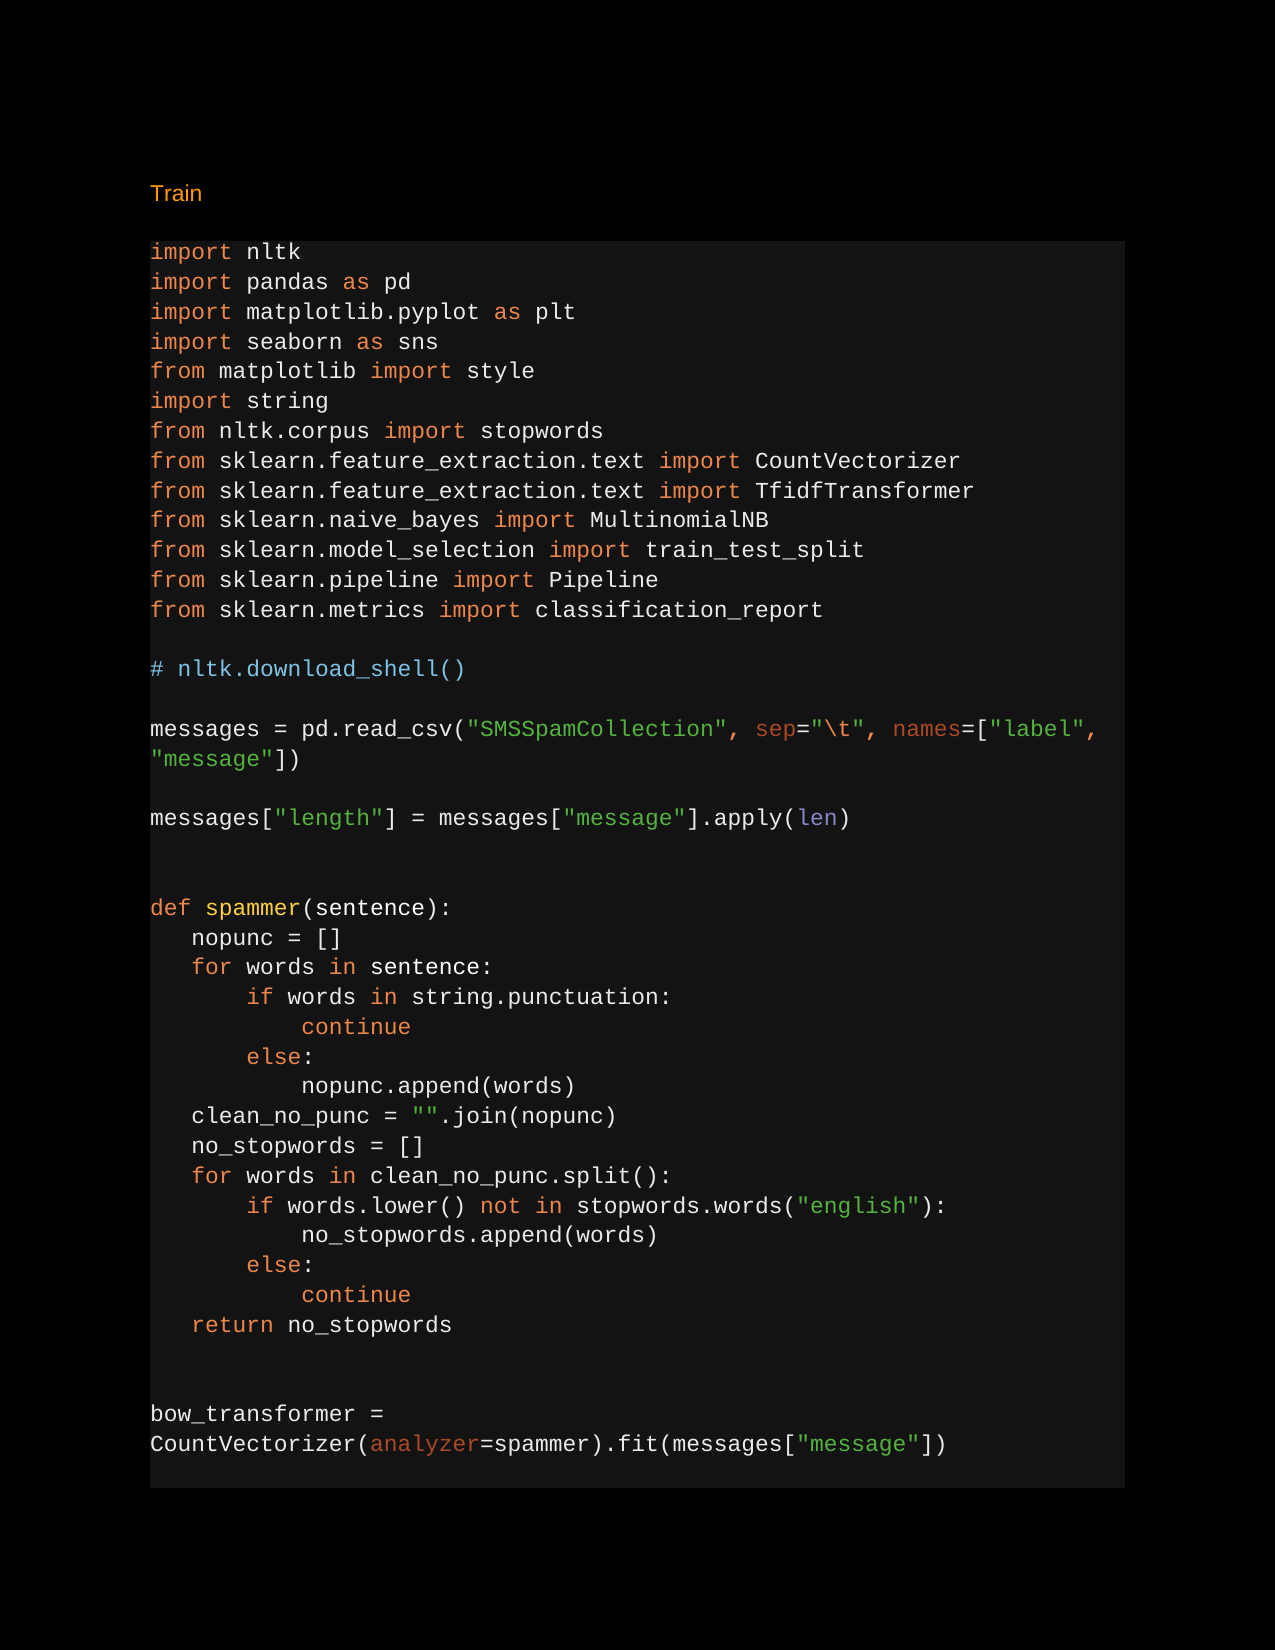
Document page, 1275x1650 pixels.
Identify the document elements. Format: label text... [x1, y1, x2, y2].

text no_stopwords.append(words) [150, 1224, 1125, 1250]
text from sklearn.feature_extraction.text import CountVectorizer [150, 449, 1125, 475]
text bow_transformer = CountVectorizer(analyzer=spammer).fit(messages["message"]) [150, 1402, 1125, 1458]
text import string [150, 389, 1125, 416]
text continue [150, 1015, 1125, 1041]
text def spammer(sentence): [150, 896, 1125, 922]
text import pandas as pd [150, 270, 1125, 296]
text for words in clean_no_punc.split(): [150, 1164, 1125, 1190]
text no_stopwords = [] [150, 1134, 1125, 1160]
text from nltk.corpus import stopwords [150, 419, 1125, 445]
text nopunc = [] [150, 926, 1125, 952]
text Train [150, 180, 1125, 207]
text from sklearn.naive_bayes import MultinomialNB [150, 509, 1125, 535]
text else: [150, 1045, 1125, 1071]
text from matplotlib import style [150, 360, 1125, 386]
text from sklearn.model_selection import train_test_split [150, 538, 1125, 564]
text from sklearn.feature_extraction.text import TfidfTransformer [150, 479, 1125, 505]
text if words in string.punctuation: [150, 985, 1125, 1011]
text else: [150, 1253, 1125, 1279]
text nopunc.append(words) [150, 1075, 1125, 1101]
text import matplotlib.pyplot as plt [150, 300, 1125, 326]
text clean_no_punc = "".join(nopunc) [150, 1104, 1125, 1131]
text # nltk.download_shell() [150, 658, 1125, 684]
text return no_stopwords [150, 1313, 1125, 1339]
text messages["length"] = messages["message"].apply(len) [150, 807, 1125, 833]
text import seaborn as sns [150, 330, 1125, 356]
text messages = pd.read_csv("SMSSpamCollection", sep="\t", names=["label", "message"]) [150, 717, 1125, 773]
text for words in sentence: [150, 956, 1125, 982]
text from sklearn.pipeline import Pipeline [150, 568, 1125, 594]
text continue [150, 1283, 1125, 1309]
text import nltk [150, 241, 1125, 267]
text if words.lower() not in stopwords.words("english"): [150, 1194, 1125, 1220]
text from sklearn.metrics import classification_report [150, 598, 1125, 624]
